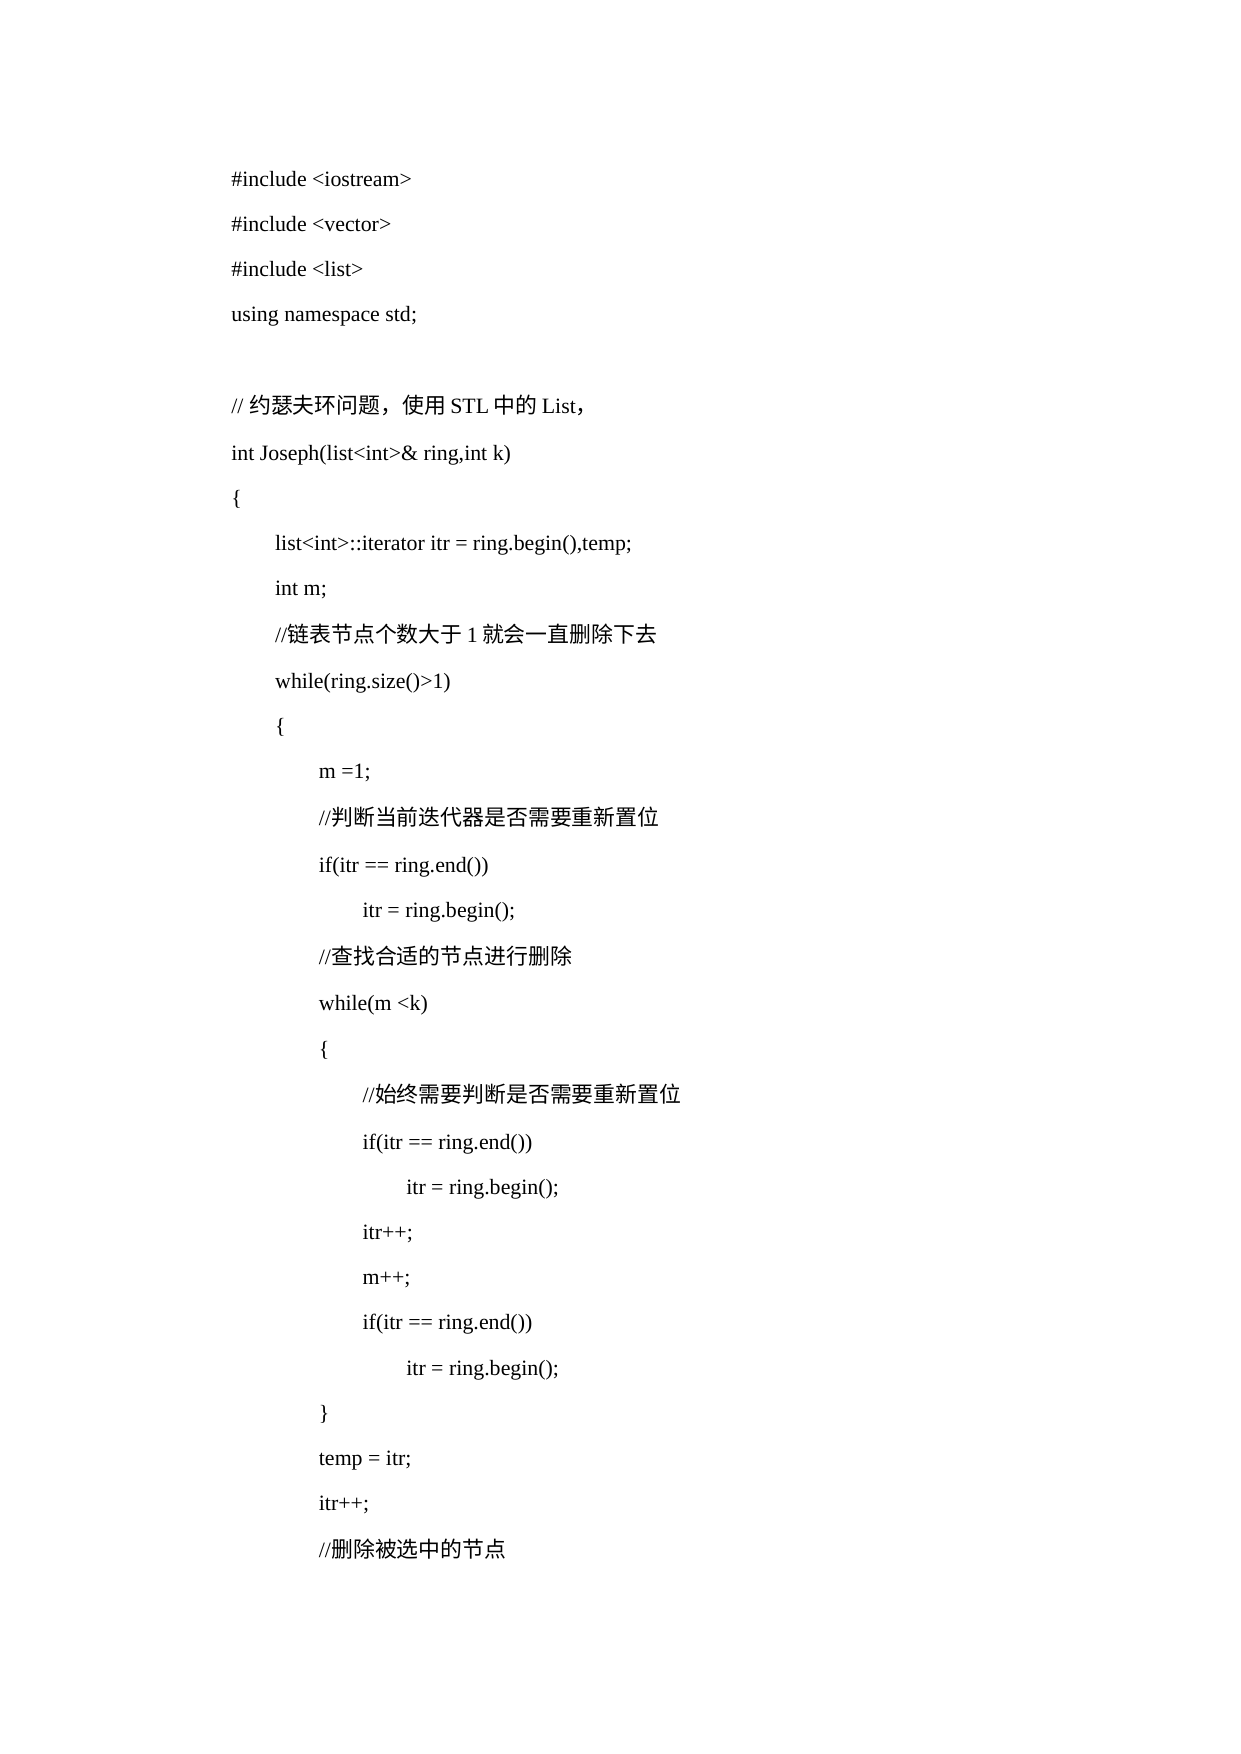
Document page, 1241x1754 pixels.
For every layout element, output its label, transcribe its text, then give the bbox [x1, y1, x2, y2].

text //判断当前迭代器是否需要重新置位 [231, 800, 1053, 832]
text //始终需要判断是否需要重新置位 [231, 1077, 1053, 1109]
text itr = ring.begin(); [231, 1351, 1053, 1383]
text // 约瑟夫环问题，使用STL中的List， [231, 387, 1053, 420]
text #include <list> [231, 252, 1053, 285]
text int Joseph(list<int>& ring,int k) [231, 436, 1053, 468]
text //查找合适的节点进行删除 [231, 938, 1053, 971]
text } [231, 1396, 1053, 1428]
text //链表节点个数大于1就会一直删除下去 [231, 616, 1053, 649]
text if(itr == ring.end()) [231, 848, 1053, 881]
text itr++; [231, 1486, 1053, 1519]
text temp = itr; [231, 1441, 1053, 1473]
text itr = ring.begin(); [231, 1170, 1053, 1203]
text m++; [231, 1261, 1053, 1293]
text if(itr == ring.end()) [231, 1125, 1053, 1158]
text using namespace std; [231, 297, 1053, 330]
text list<int>::iterator itr = ring.begin(),temp; [231, 526, 1053, 558]
text while(m <k) [231, 987, 1053, 1019]
text itr = ring.begin(); [231, 893, 1053, 926]
text #include <iostream> [231, 162, 1053, 194]
text { [231, 481, 1053, 513]
text while(ring.size()>1) [231, 664, 1053, 697]
text m =1; [231, 755, 1053, 787]
text { [231, 710, 1053, 742]
text #include <vector> [231, 207, 1053, 239]
text int m; [231, 571, 1053, 604]
text //删除被选中的节点 [231, 1531, 1053, 1564]
text itr++; [231, 1216, 1053, 1248]
text { [231, 1032, 1053, 1064]
text if(itr == ring.end()) [231, 1306, 1053, 1338]
